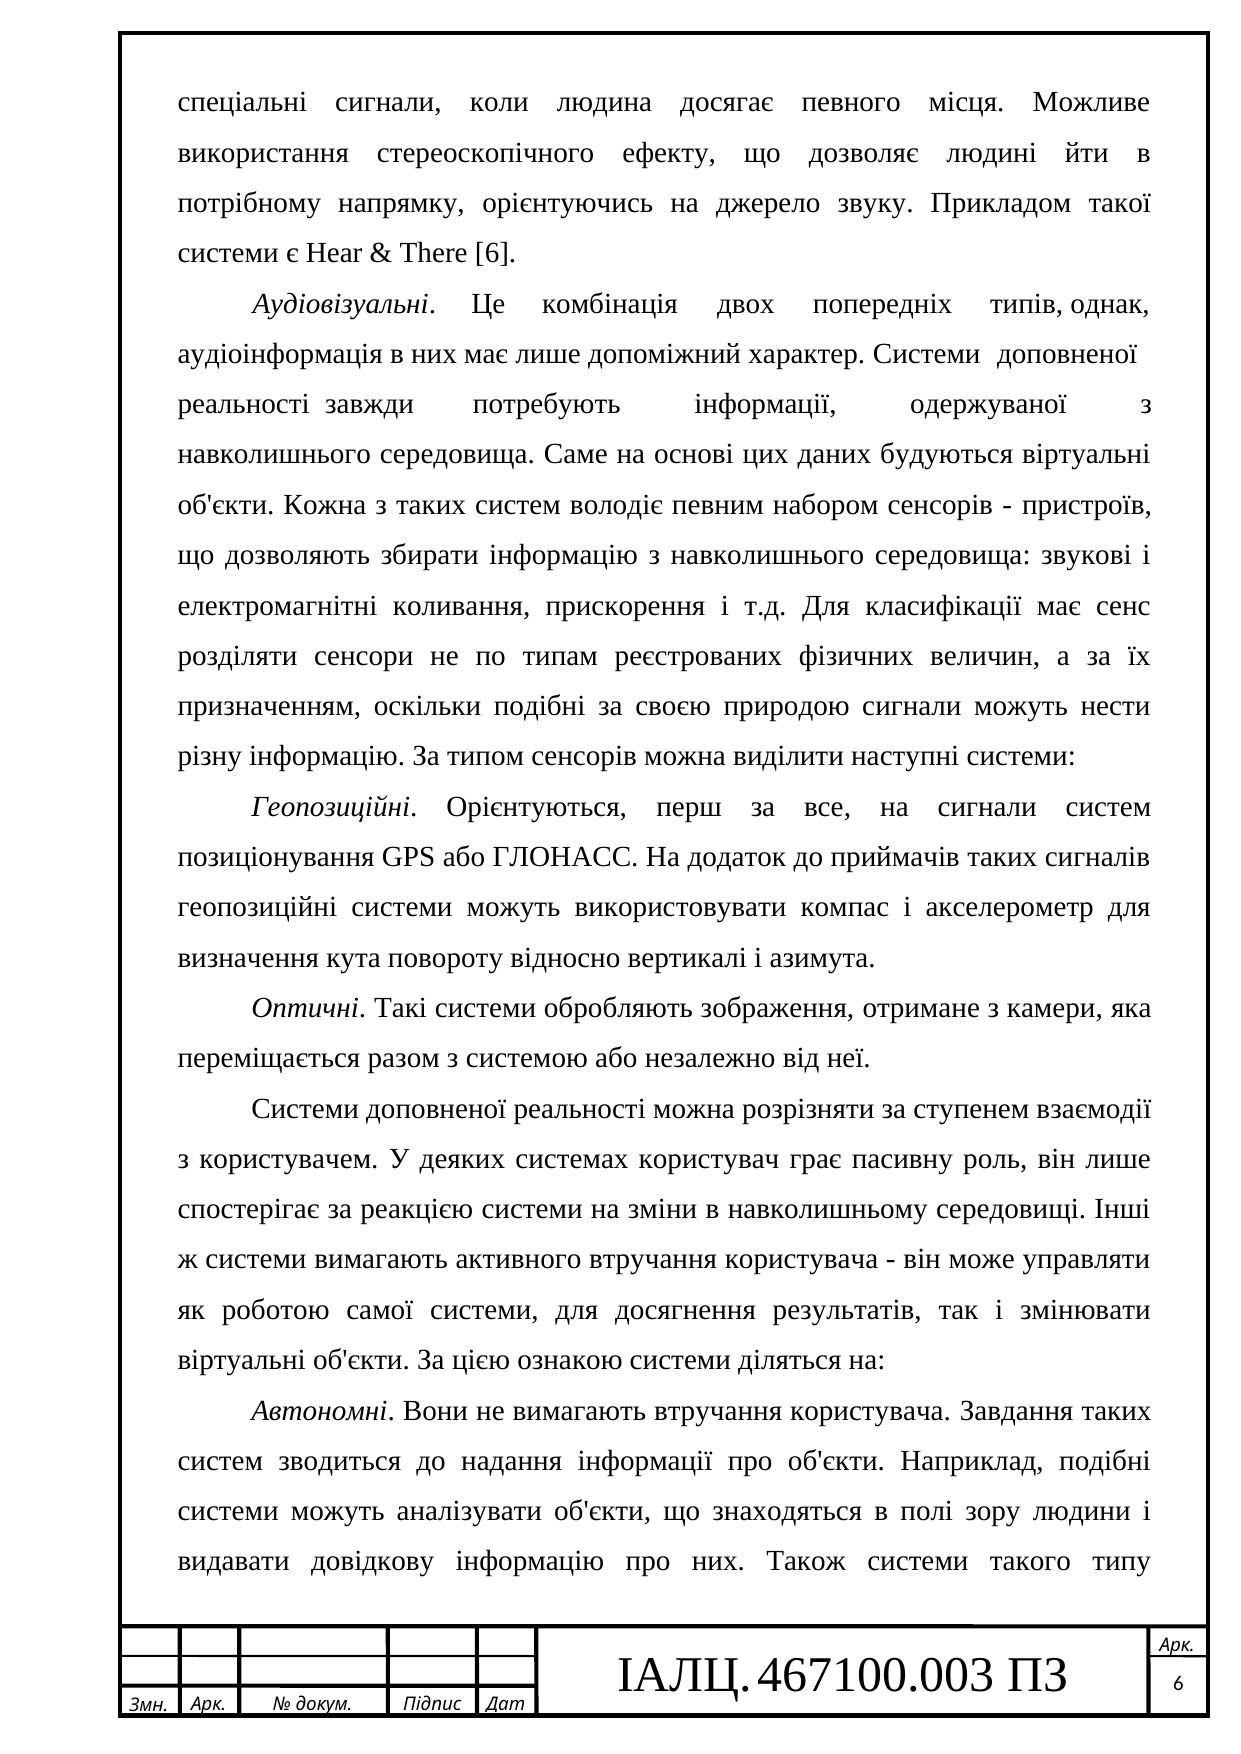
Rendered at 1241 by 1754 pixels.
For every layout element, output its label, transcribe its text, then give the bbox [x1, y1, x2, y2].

text Оптичні. Такі системи обробляють зображення, отримане з камери, яка переміщається разом з системою або незалежно від неї. [177, 990, 1152, 1074]
text Геопозиційні. Орієнтуються, перш за все, на сигнали систем позиціонування GPS або ГЛОНАСС. На додаток до приймачів таких сигналів геопозиційні системи можуть використовувати компас і акселерометр для визначення кута повороту відносно вертикалі і азимута. [177, 789, 1152, 973]
text Аудіовізуальні. Це комбінація двох попередніх типів, однак, [252, 286, 1152, 319]
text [177, 1393, 1152, 1577]
text аудіоінформація в них має лише допоміжний характер. Системи доповненої [177, 336, 1152, 369]
text реальності завжди потребують інформації, одержуваної з навколишнього середовища. Саме на основі цих даних будуються віртуальні об'єкти. Кожна з таких систем володіє певним набором сенсорів - пристроїв, що дозволяють збирати інформацію з навколишнього середовища: звукові і електромагнітні коливання, прискорення і т.д. Для класифікації має сенс розділяти сенсори не по типам реєстрованих фізичних величин, а за їх призначенням, оскільки подібні за своєю природою сигнали можуть нести різну інформацію. За типом сенсорів можна виділити наступні системи: [177, 386, 1152, 772]
text Системи доповненої реальності можна розрізняти за ступенем взаємодії з користувачем. У деяких системах користувач грає пасивну роль, він лише спостерігає за реакцією системи на зміни в навколишньому середовищі. Інші ж системи вимагають активного втручання користувача - він може управляти як роботою самої системи, для досягнення результатів, так і змінювати віртуальні об'єкти. За цією ознакою системи діляться на: [177, 1091, 1152, 1376]
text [177, 84, 1152, 269]
